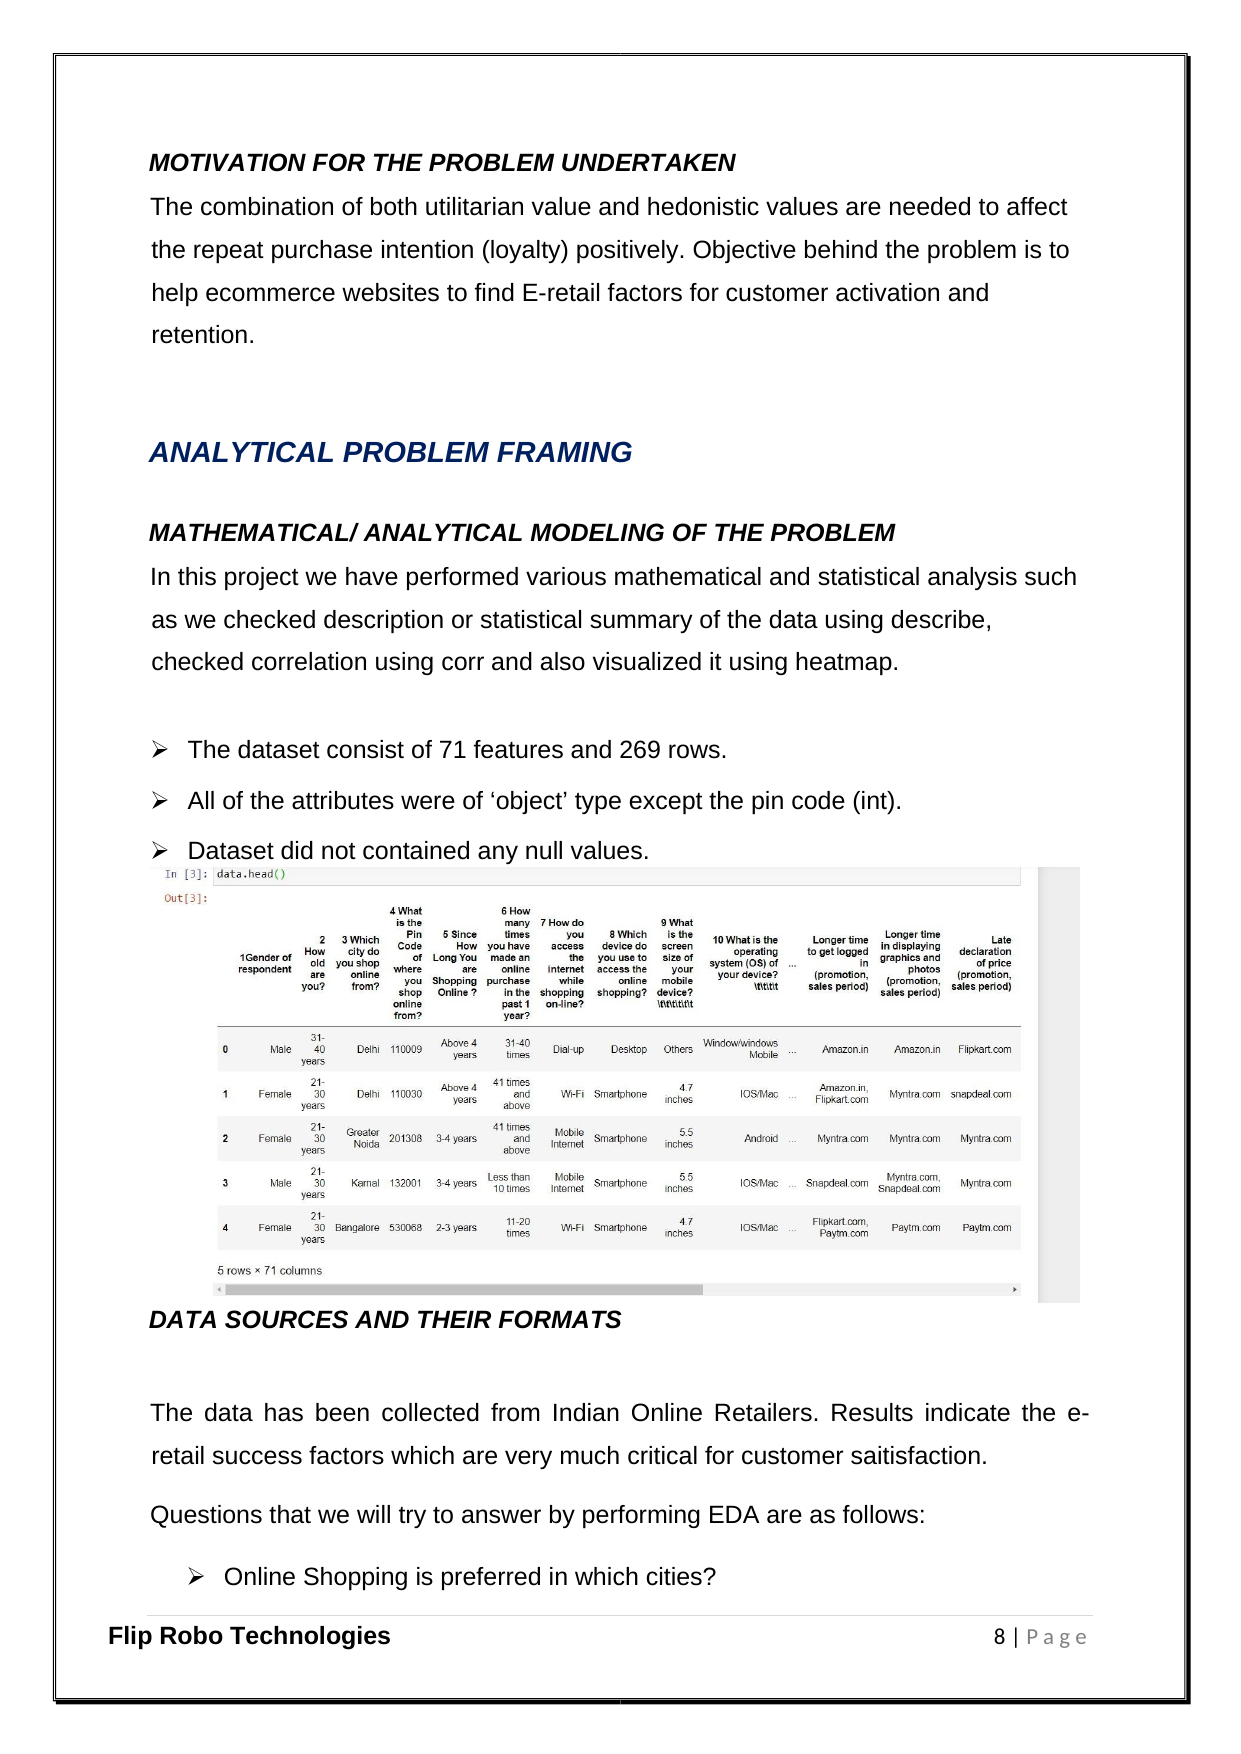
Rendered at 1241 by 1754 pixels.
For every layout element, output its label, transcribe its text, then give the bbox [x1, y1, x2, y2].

list The dataset consist of 71 features and 269 rows. [150, 735, 1091, 764]
subtitle ANALYTICAL PROBLEM FRAMING [148, 435, 1091, 468]
subtitle MATHEMATICAL/ ANALYTICAL MODELING OF THE PROBLEM [148, 518, 1091, 547]
text The data has been collected from Indian Online Retailers. Results indicate the e- retail success factors which are very much critical for customer saitisfaction. [150, 1398, 1091, 1469]
text In this project we have performed various mathematical and statistical analysis such as we checked description or statistical summary of the data using describe, checked correlation using corr and also visualized it using heatmap. [150, 562, 1091, 676]
text The combination of both utilitarian value and hedonistic values are needed to affect the repeat purchase intention (loyalty) positively. Objective behind the problem is to help ecommerce websites to find E-retail factors for customer activation and retention. [150, 192, 1091, 349]
text Questions that we will try to answer by performing EDA are as follows: [150, 1500, 1091, 1529]
subtitle DATA SOURCES AND THEIR FORMATS [148, 1305, 1091, 1334]
list All of the attributes were of ‘object’ type except the pin code (int). [150, 786, 1091, 815]
subtitle MOTIVATION FOR THE PROBLEM UNDERTAKEN [148, 148, 1091, 177]
picture [150, 867, 1081, 1303]
list Online Shopping is preferred in which cities? [186, 1562, 1091, 1591]
list Dataset did not contained any null values. [150, 836, 1091, 865]
